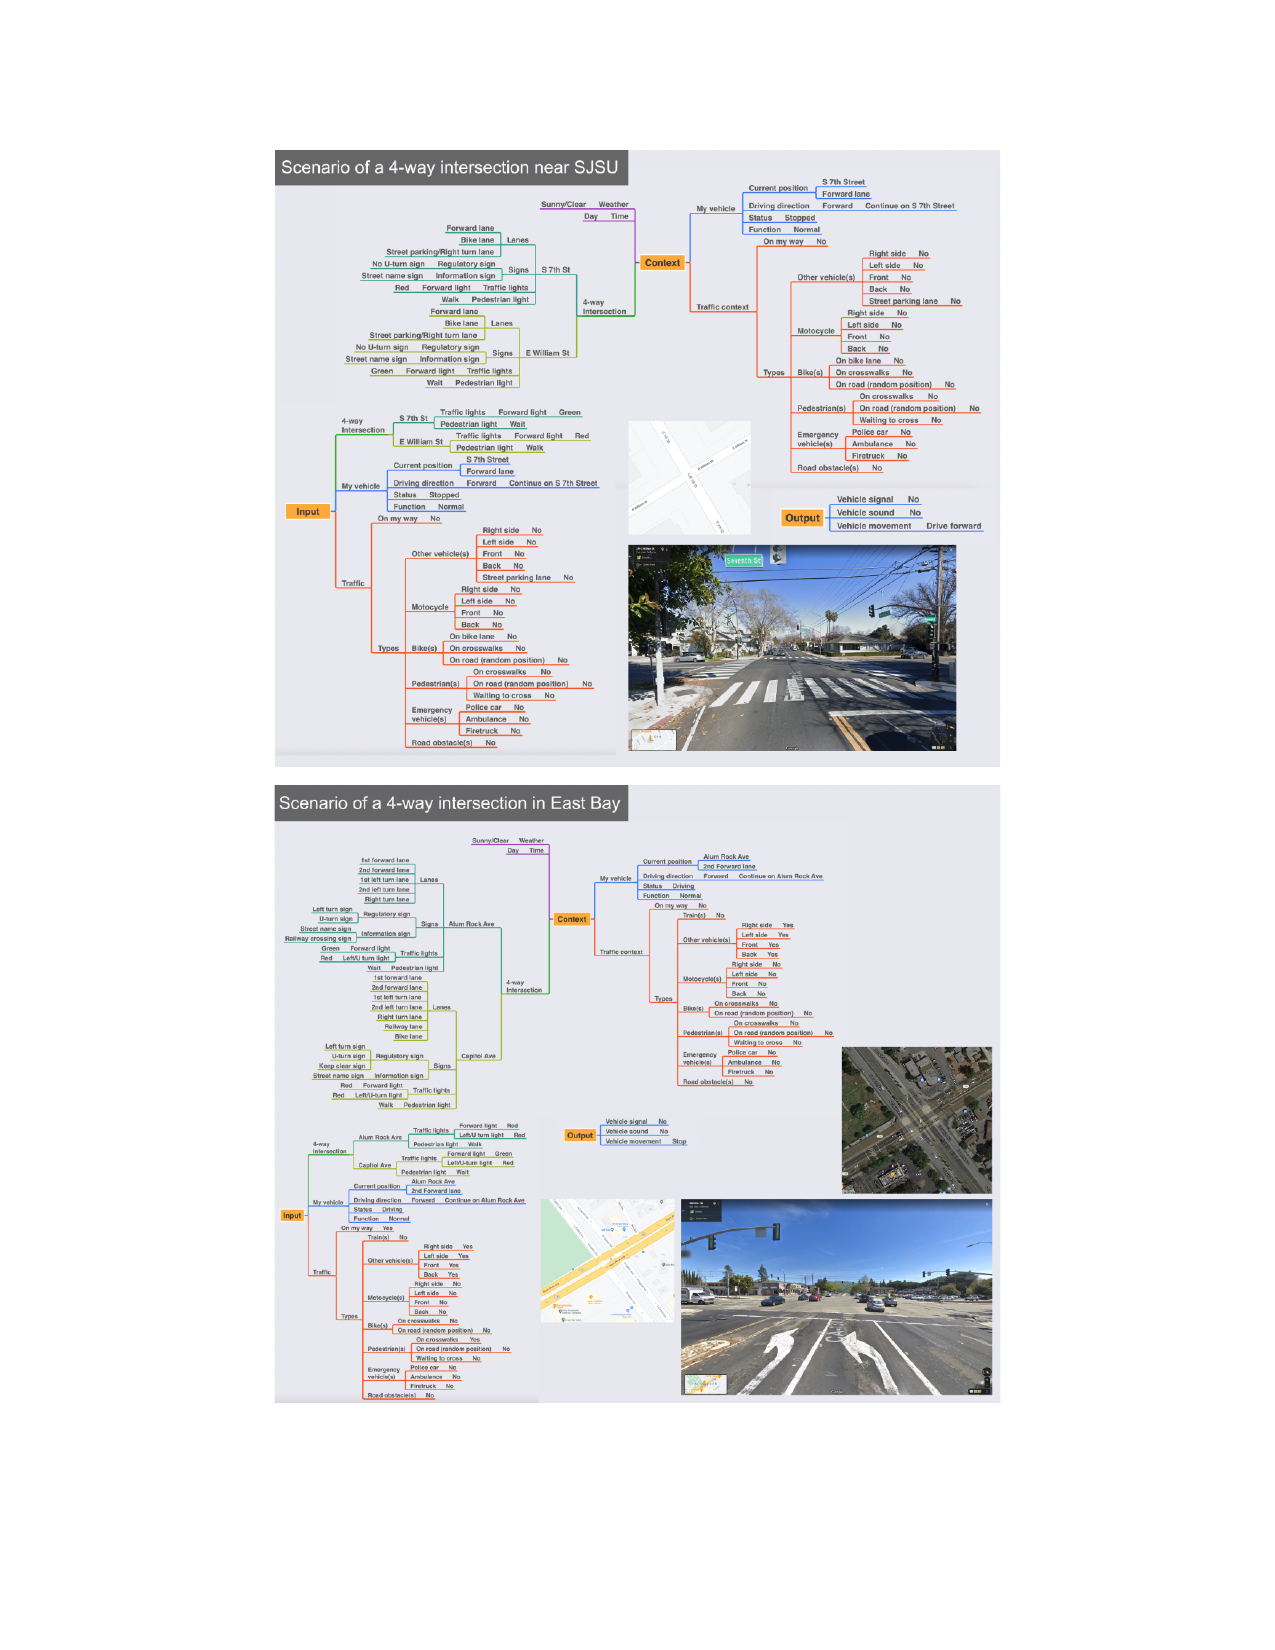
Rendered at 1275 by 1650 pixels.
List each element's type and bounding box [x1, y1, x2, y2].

picture [275, 150, 1001, 767]
picture [274, 785, 1001, 1403]
